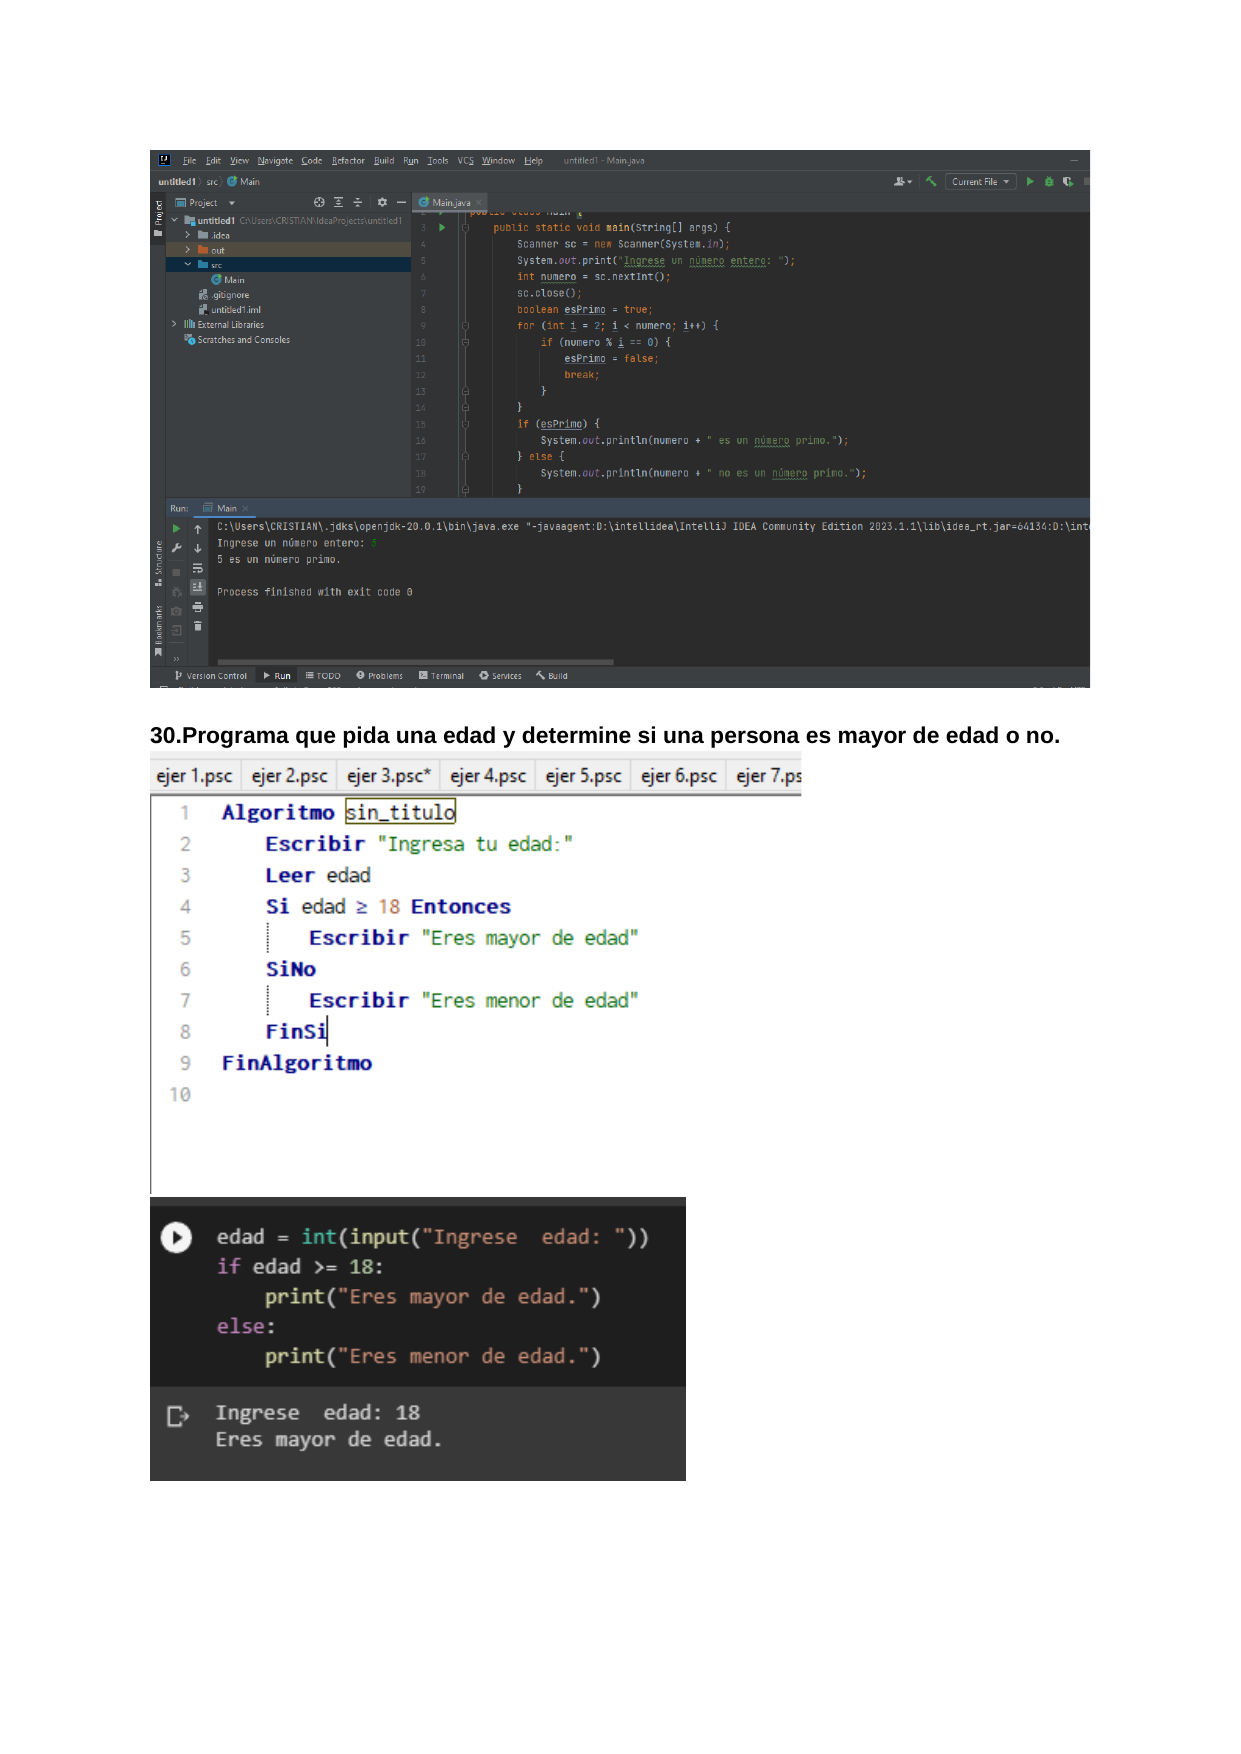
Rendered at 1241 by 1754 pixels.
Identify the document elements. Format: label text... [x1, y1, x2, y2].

picture [150, 150, 1091, 688]
text 30.Programa que pida una edad y determine si una persona es mayor de edad o no. [150, 722, 1090, 748]
picture [150, 1197, 686, 1481]
picture [150, 751, 802, 1194]
